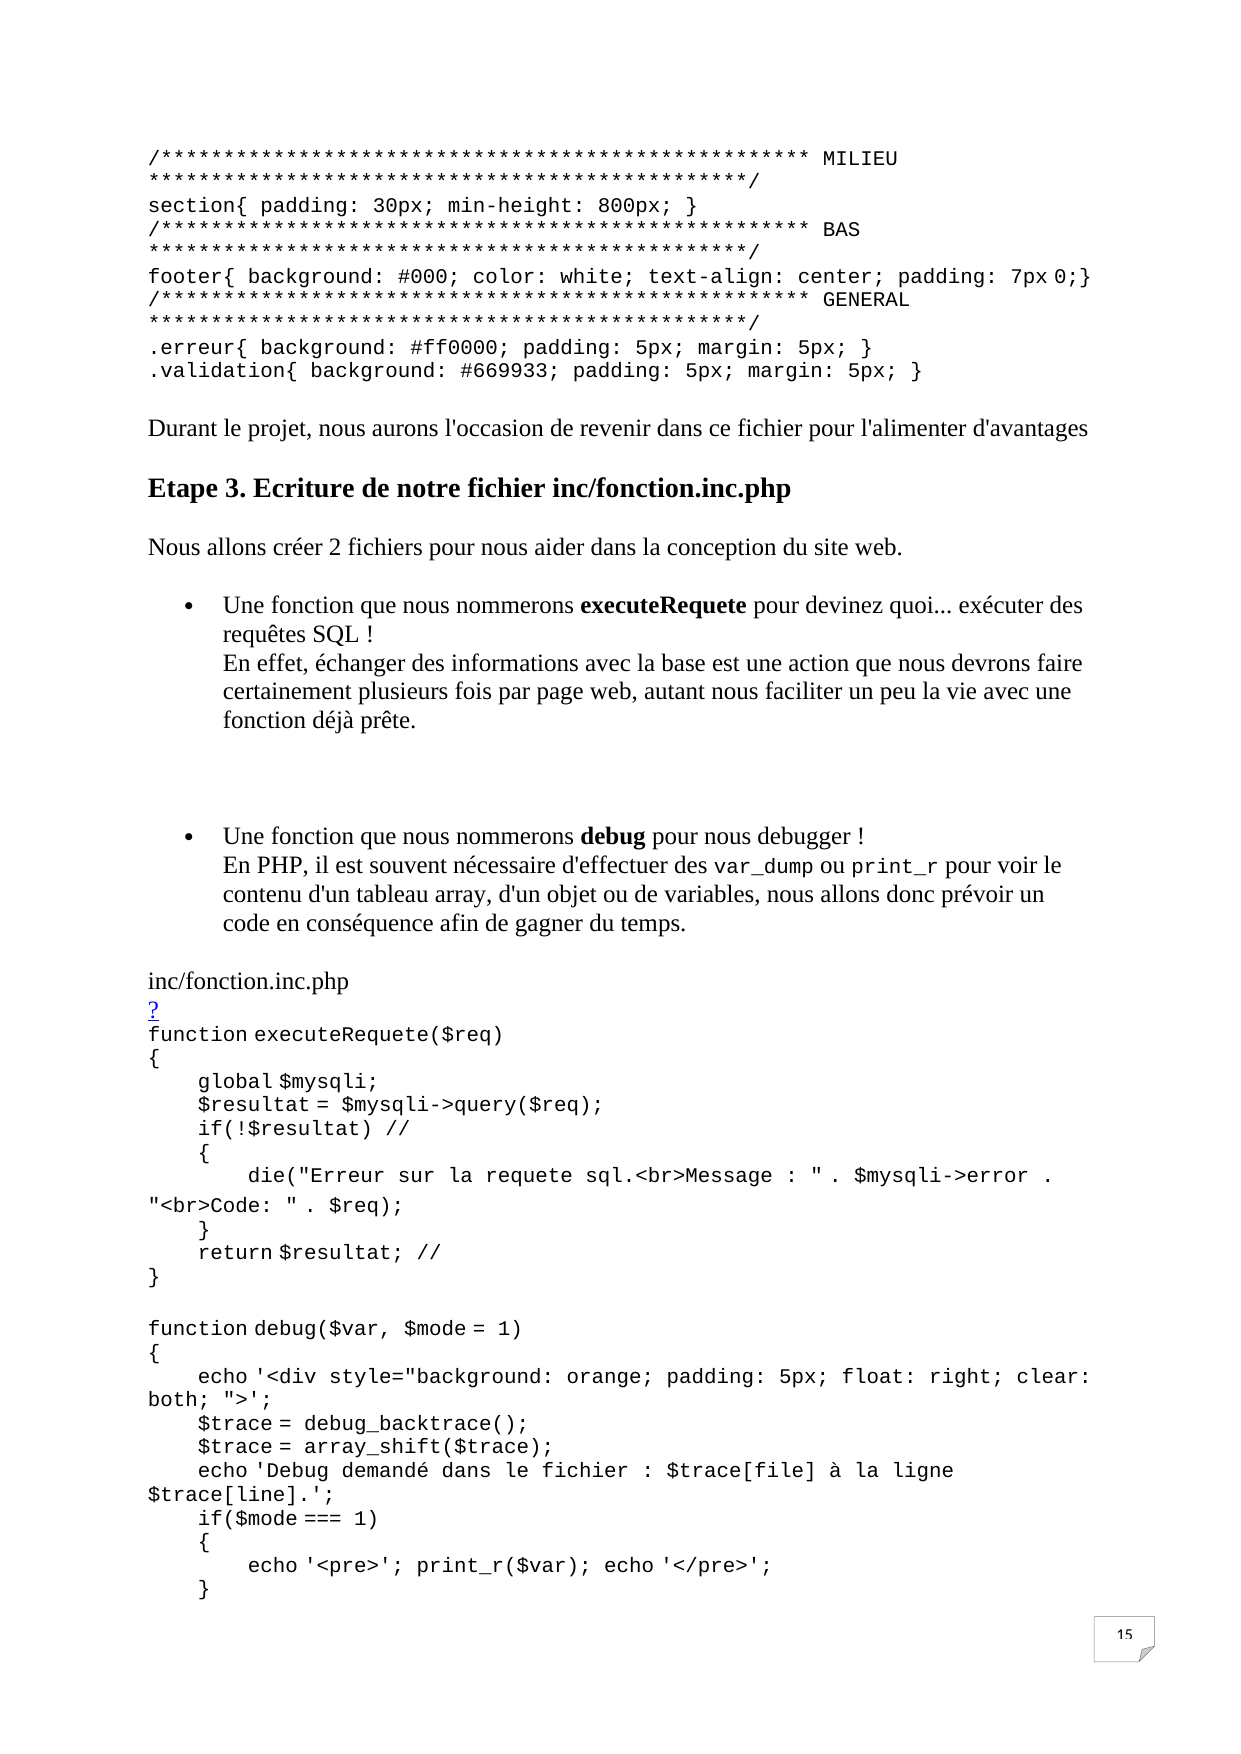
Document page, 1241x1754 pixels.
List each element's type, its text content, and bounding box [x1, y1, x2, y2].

list Une fonction que nous nommerons executeRequete pour devinez quoi... exécuter des requêtes SQL ! En effet, échanger des informations avec la base est une action que nous devrons faire certainement plusieurs fois par page web, autant nous faciliter un peu la vie avec une fonction déjà prête. [185, 590, 1093, 734]
text Nous allons créer 2 fichiers pour nous aider dans la conception du site web. [148, 532, 1093, 561]
text Durant le projet, nous aurons l'occasion de revenir dans ce fichier pour l'alimenter d'avantages [148, 384, 1093, 442]
text ? [148, 995, 1093, 1023]
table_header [148, 1024, 1093, 1602]
text Etape 3. Ecriture de notre fichier inc/fonction.inc.php [148, 471, 1093, 503]
text inc/fonction.inc.php [148, 966, 1093, 995]
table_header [148, 148, 1093, 384]
list Une fonction que nous nommerons debug pour nous debugger ! En PHP, il est souvent nécessaire d'effectuer des var_dump ou print_r pour voir le contenu d'un tableau array, d'un objet ou de variables, nous allons donc prévoir un code en conséquence afin de gagner du temps. [185, 821, 1093, 937]
